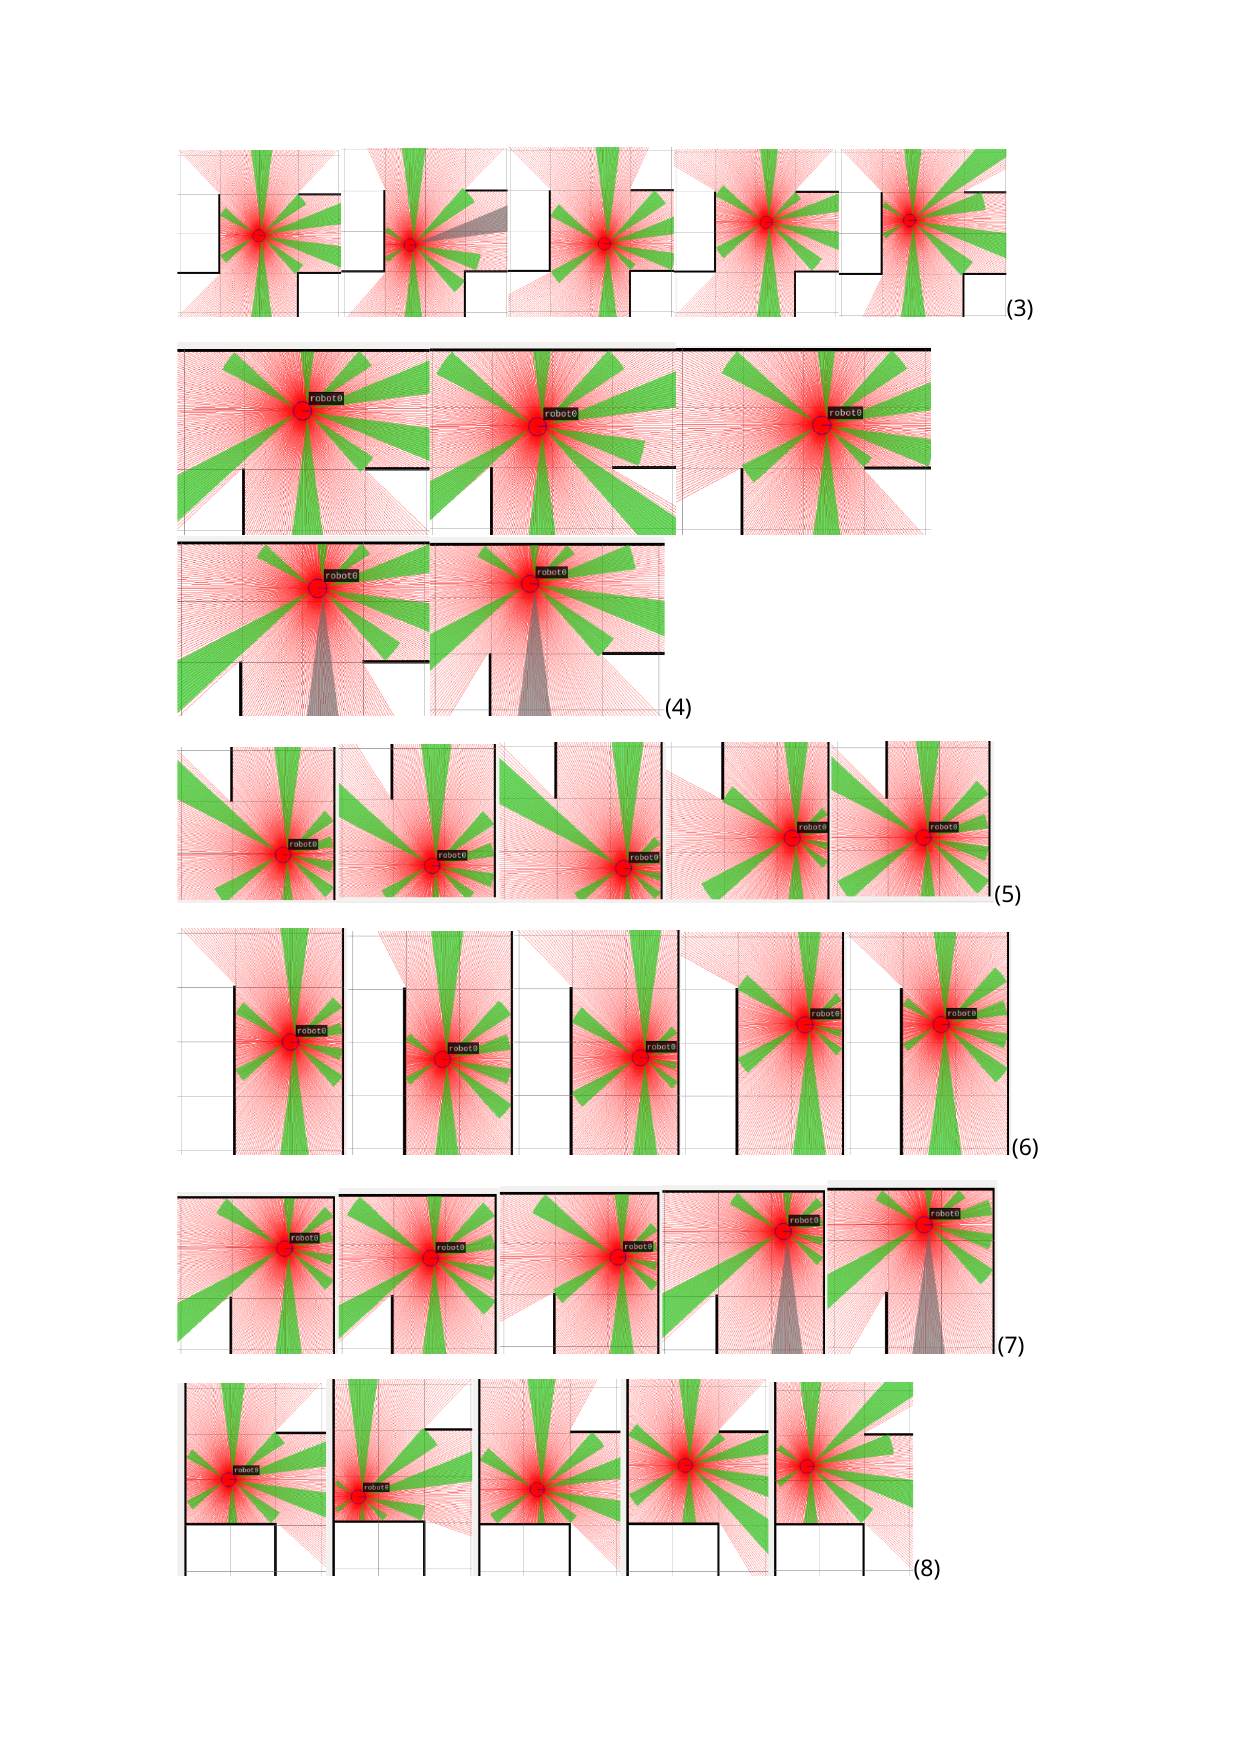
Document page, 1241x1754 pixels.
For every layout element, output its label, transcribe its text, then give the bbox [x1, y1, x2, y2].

picture [177, 741, 994, 903]
picture [177, 342, 931, 535]
picture [177, 928, 1012, 1155]
picture [177, 536, 665, 716]
picture [177, 1180, 998, 1354]
picture [177, 147, 1007, 317]
picture [177, 1379, 914, 1576]
